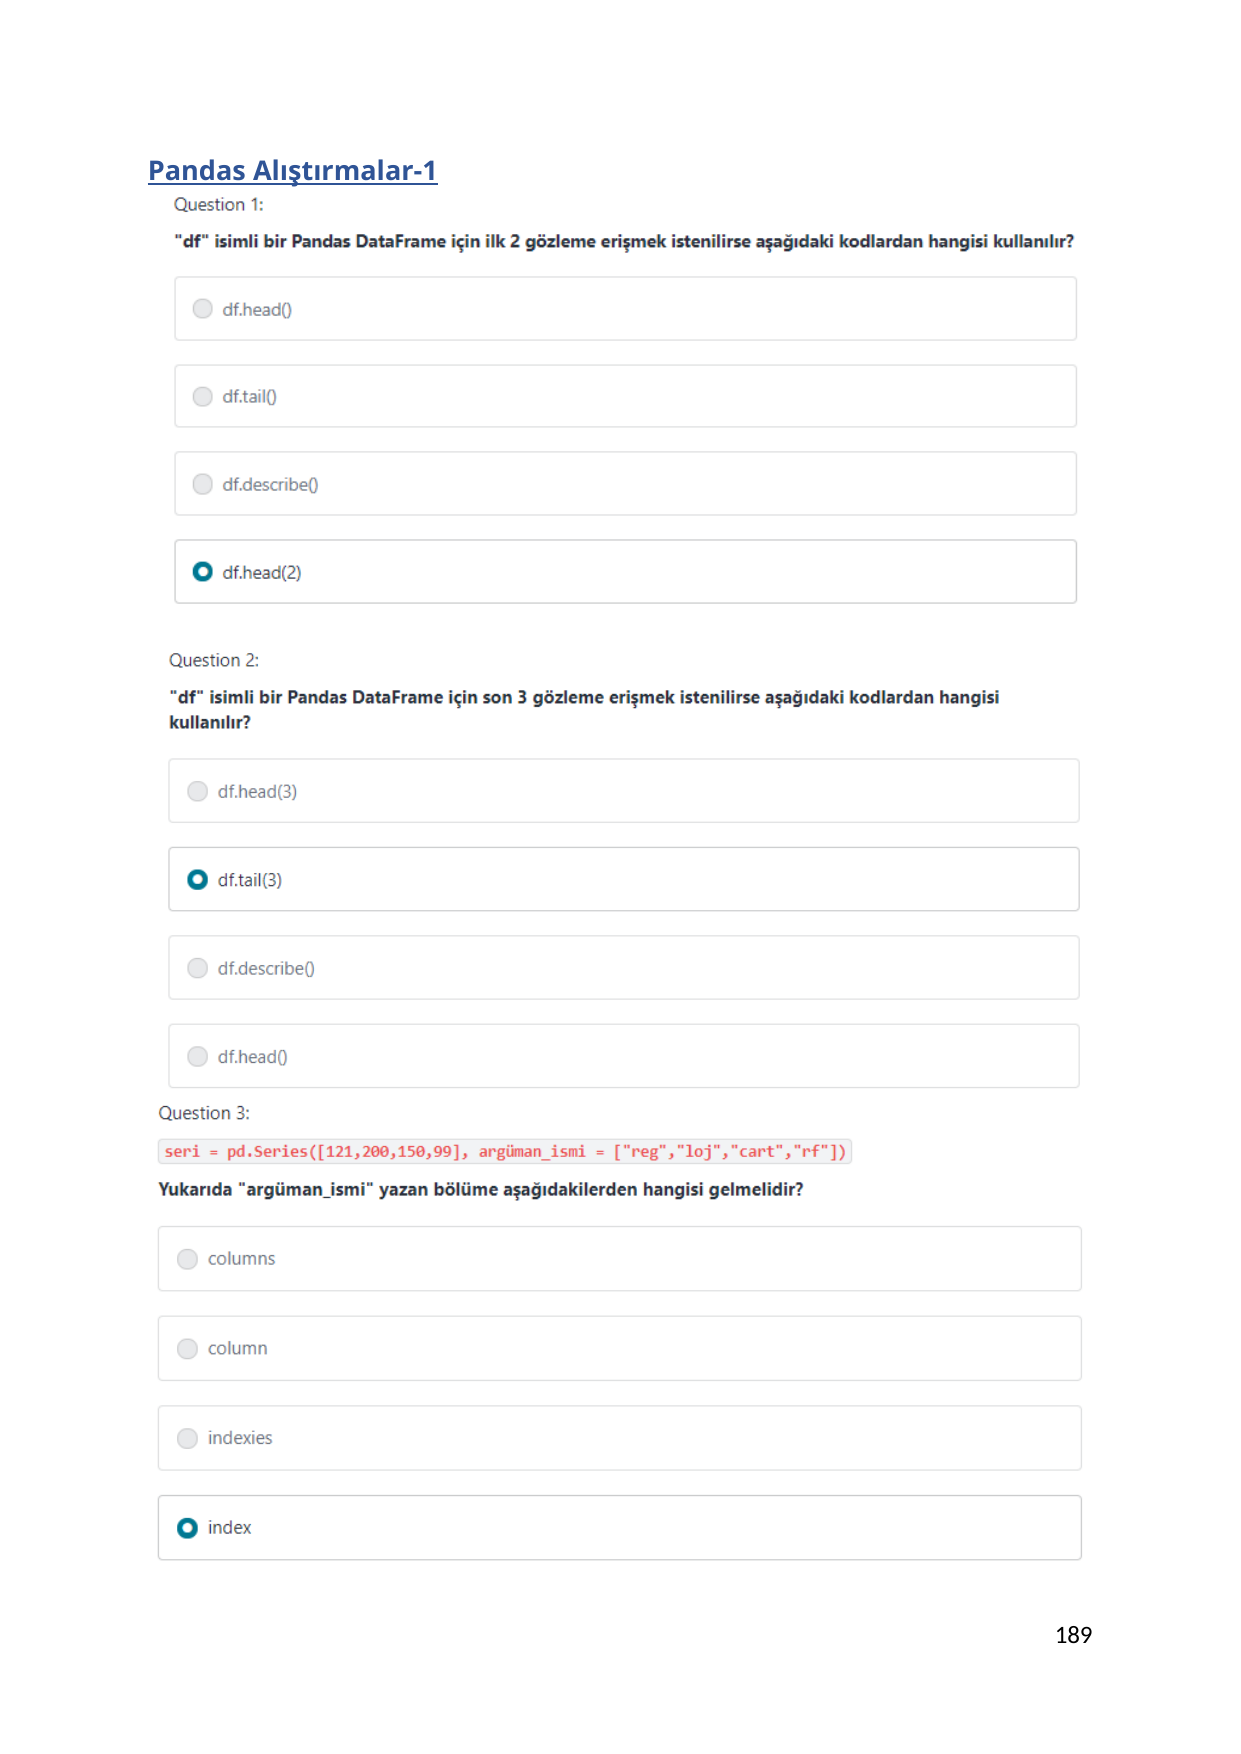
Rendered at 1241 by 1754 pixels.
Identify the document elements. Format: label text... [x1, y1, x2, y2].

picture [147, 639, 1093, 1099]
picture [147, 191, 1093, 621]
picture [147, 1100, 1093, 1575]
subtitle Pandas Alıştırmalar-1 [148, 152, 1092, 189]
